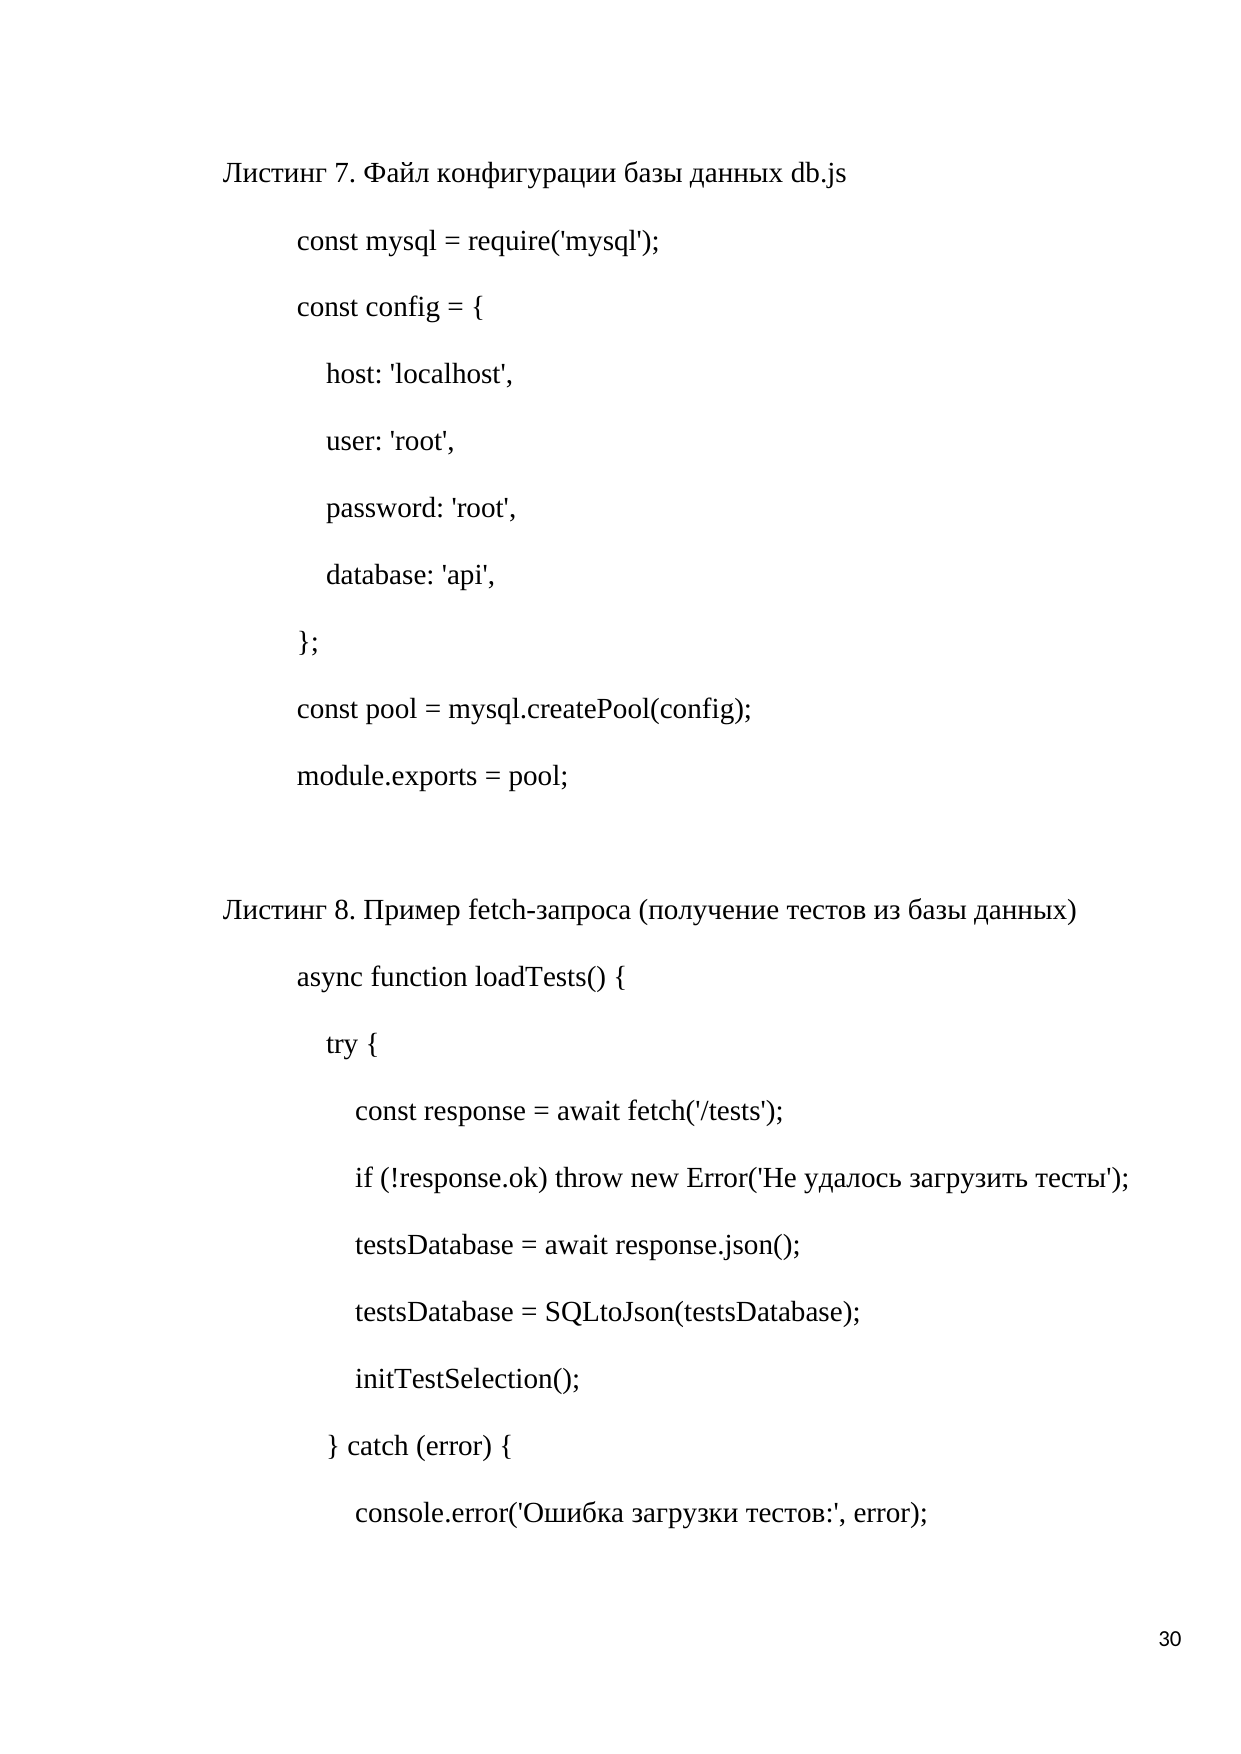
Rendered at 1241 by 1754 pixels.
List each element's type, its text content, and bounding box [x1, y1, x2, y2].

text Листинг 7. Файл конфигурации базы данных db.js [148, 156, 1181, 189]
text async function loadTests() { [222, 959, 1181, 993]
text password: 'root', [222, 491, 1181, 524]
text initTestSelection(); [222, 1361, 1181, 1395]
text host: 'localhost', [222, 357, 1181, 390]
text database: 'api', [222, 557, 1181, 591]
text try { [222, 1026, 1181, 1060]
text testsDatabase = await response.json(); [222, 1227, 1181, 1261]
text if (!response.ok) throw new Error('Не удалось загрузить тесты'); [222, 1160, 1181, 1194]
text } catch (error) { [222, 1428, 1181, 1462]
text const pool = mysql.createPool(config); [222, 691, 1181, 725]
text Листинг 8. Пример fetch-запроса (получение тестов из базы данных) [148, 892, 1181, 926]
text testsDatabase = SQLtoJson(testsDatabase); [222, 1294, 1181, 1328]
text module.exports = pool; [222, 758, 1181, 792]
text const response = await fetch('/tests'); [222, 1093, 1181, 1127]
text }; [222, 624, 1181, 658]
text const config = { [222, 289, 1181, 323]
text console.error('Ошибка загрузки тестов:', error); [222, 1495, 1181, 1529]
text const mysql = require('mysql'); [222, 223, 1181, 256]
text user: 'root', [222, 423, 1181, 457]
